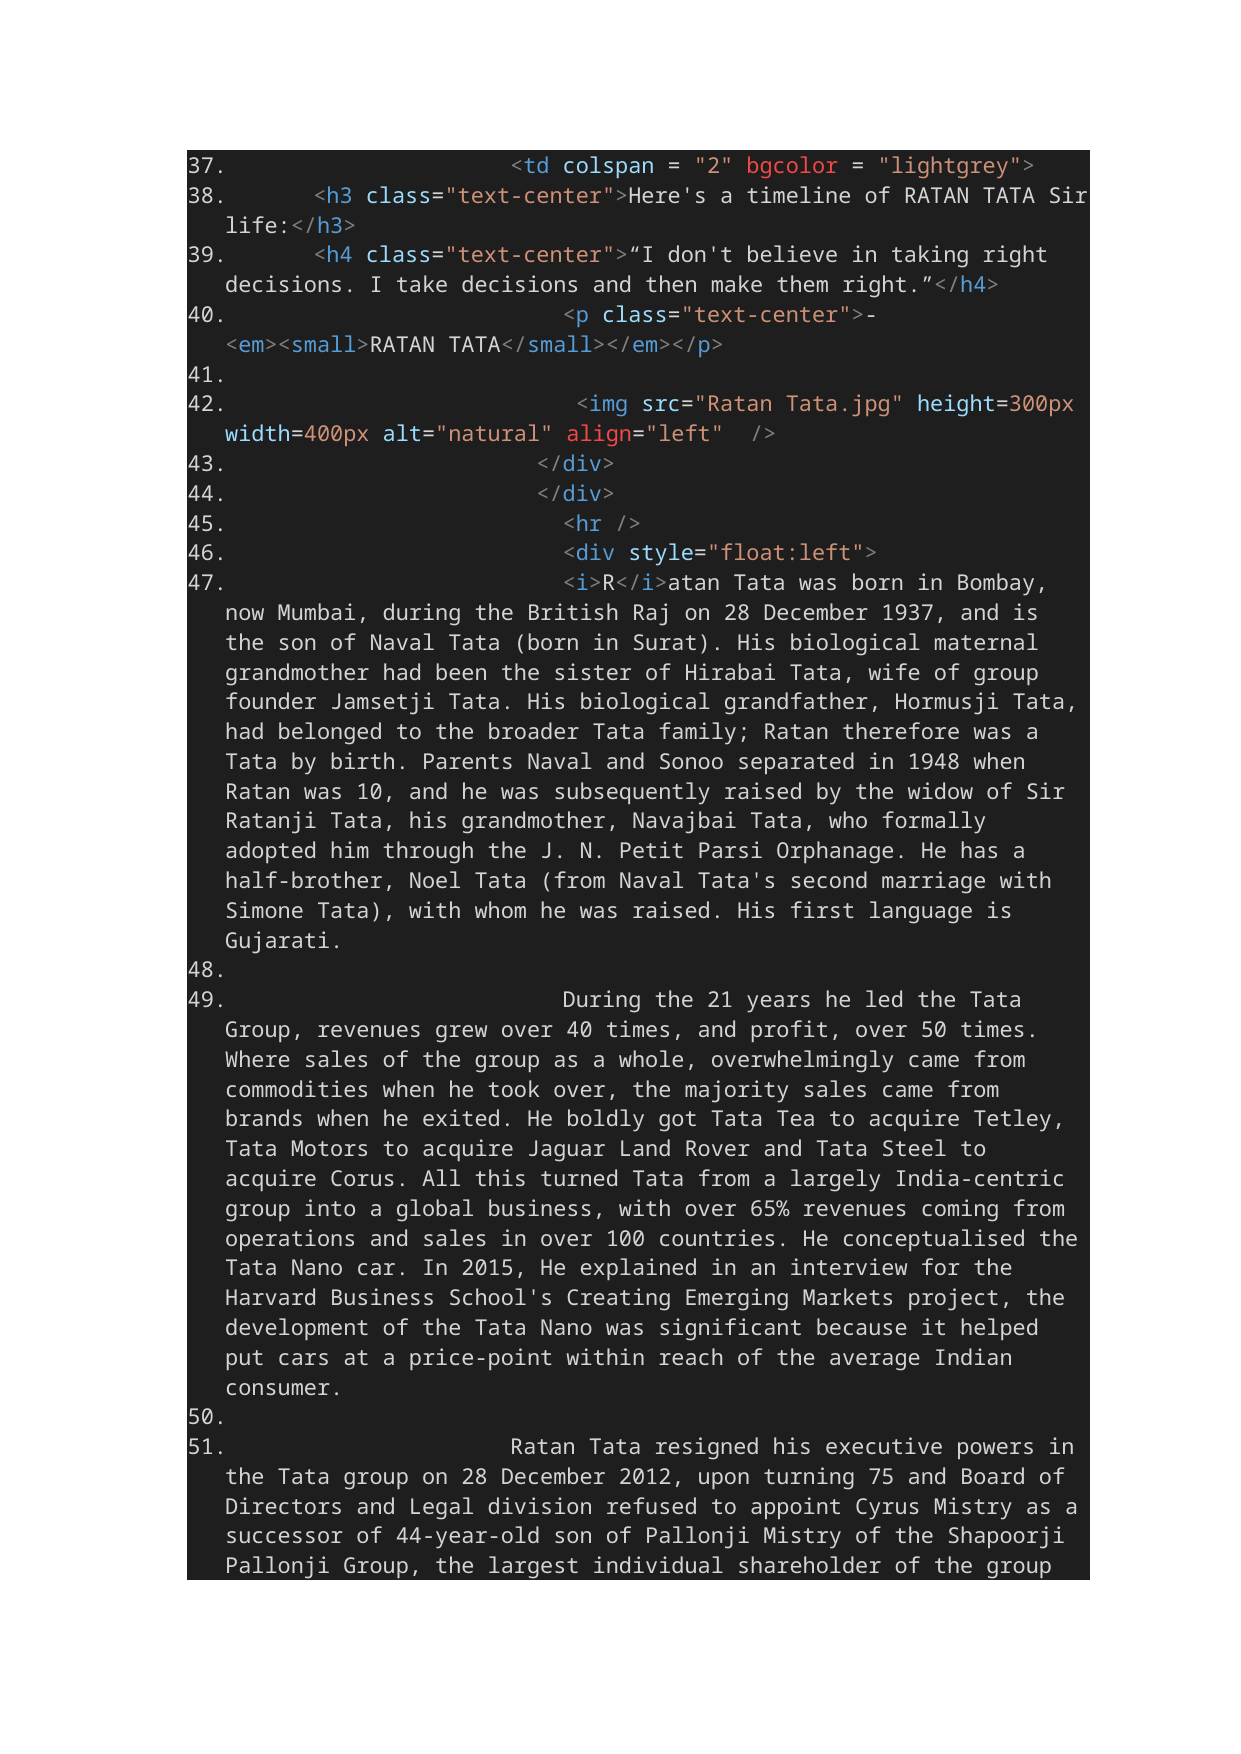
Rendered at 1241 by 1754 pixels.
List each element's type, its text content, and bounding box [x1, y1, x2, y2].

list <h3 class="text-center">Here's a timeline of RATAN TATA Sir life:</h3> [187, 180, 1090, 239]
list </div> [187, 448, 1090, 478]
list <div style="float:left"> [187, 537, 1090, 567]
list <i>R</i>atan Tata was born in Bombay, now Mumbai, during the British Raj on 28 December 1937, and is the son of Naval Tata (born in Surat). His biological maternal grandmother had been the sister of Hirabai Tata, wife of group founder Jamsetji Tata. His biological grandfather, Hormusji Tata, had belonged to the broader Tata family; Ratan therefore was a Tata by birth. Parents Naval and Sonoo separated in 1948 when Ratan was 10, and he was subsequently raised by the widow of Sir Ratanji Tata, his grandmother, Navajbai Tata, who formally adopted him through the J. N. Petit Parsi Orphanage. He has a half-brother, Noel Tata (from Naval Tata's second marriage with Simone Tata), with whom he was raised. His first language is Gujarati. [187, 567, 1090, 954]
list <p class="text-center">- <em><small>RATAN TATA</small></em></p> [187, 299, 1090, 358]
list During the 21 years he led the Tata Group, revenues grew over 40 times, and profit, over 50 times. Where sales of the group as a whole, overwhelmingly came from commodities when he took over, the majority sales came from brands when he exited. He boldly got Tata Tea to acquire Tetley, Tata Motors to acquire Jaguar Land Rover and Tata Steel to acquire Corus. All this turned Tata from a largely India-centric group into a global business, with over 65% revenues coming from operations and sales in over 100 countries. He conceptualised the Tata Nano car. In 2015, He explained in an interview for the Harvard Business School's Creating Emerging Markets project, the development of the Tata Nano was significant because it helped put cars at a price-point within reach of the average Indian consumer. [187, 984, 1090, 1401]
list <img src="Ratan Tata.jpg" height=300px width=400px alt="natural" align="left" /> [187, 388, 1090, 448]
list <h4 class="text-center">“I don't believe in taking right decisions. I take decisions and then make them right.”</h4> [187, 239, 1090, 299]
list <td colspan = "2" bgcolor = "lightgrey"> [187, 150, 1090, 180]
list </div> [187, 478, 1090, 507]
list <hr /> [187, 507, 1090, 537]
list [187, 1431, 1090, 1580]
